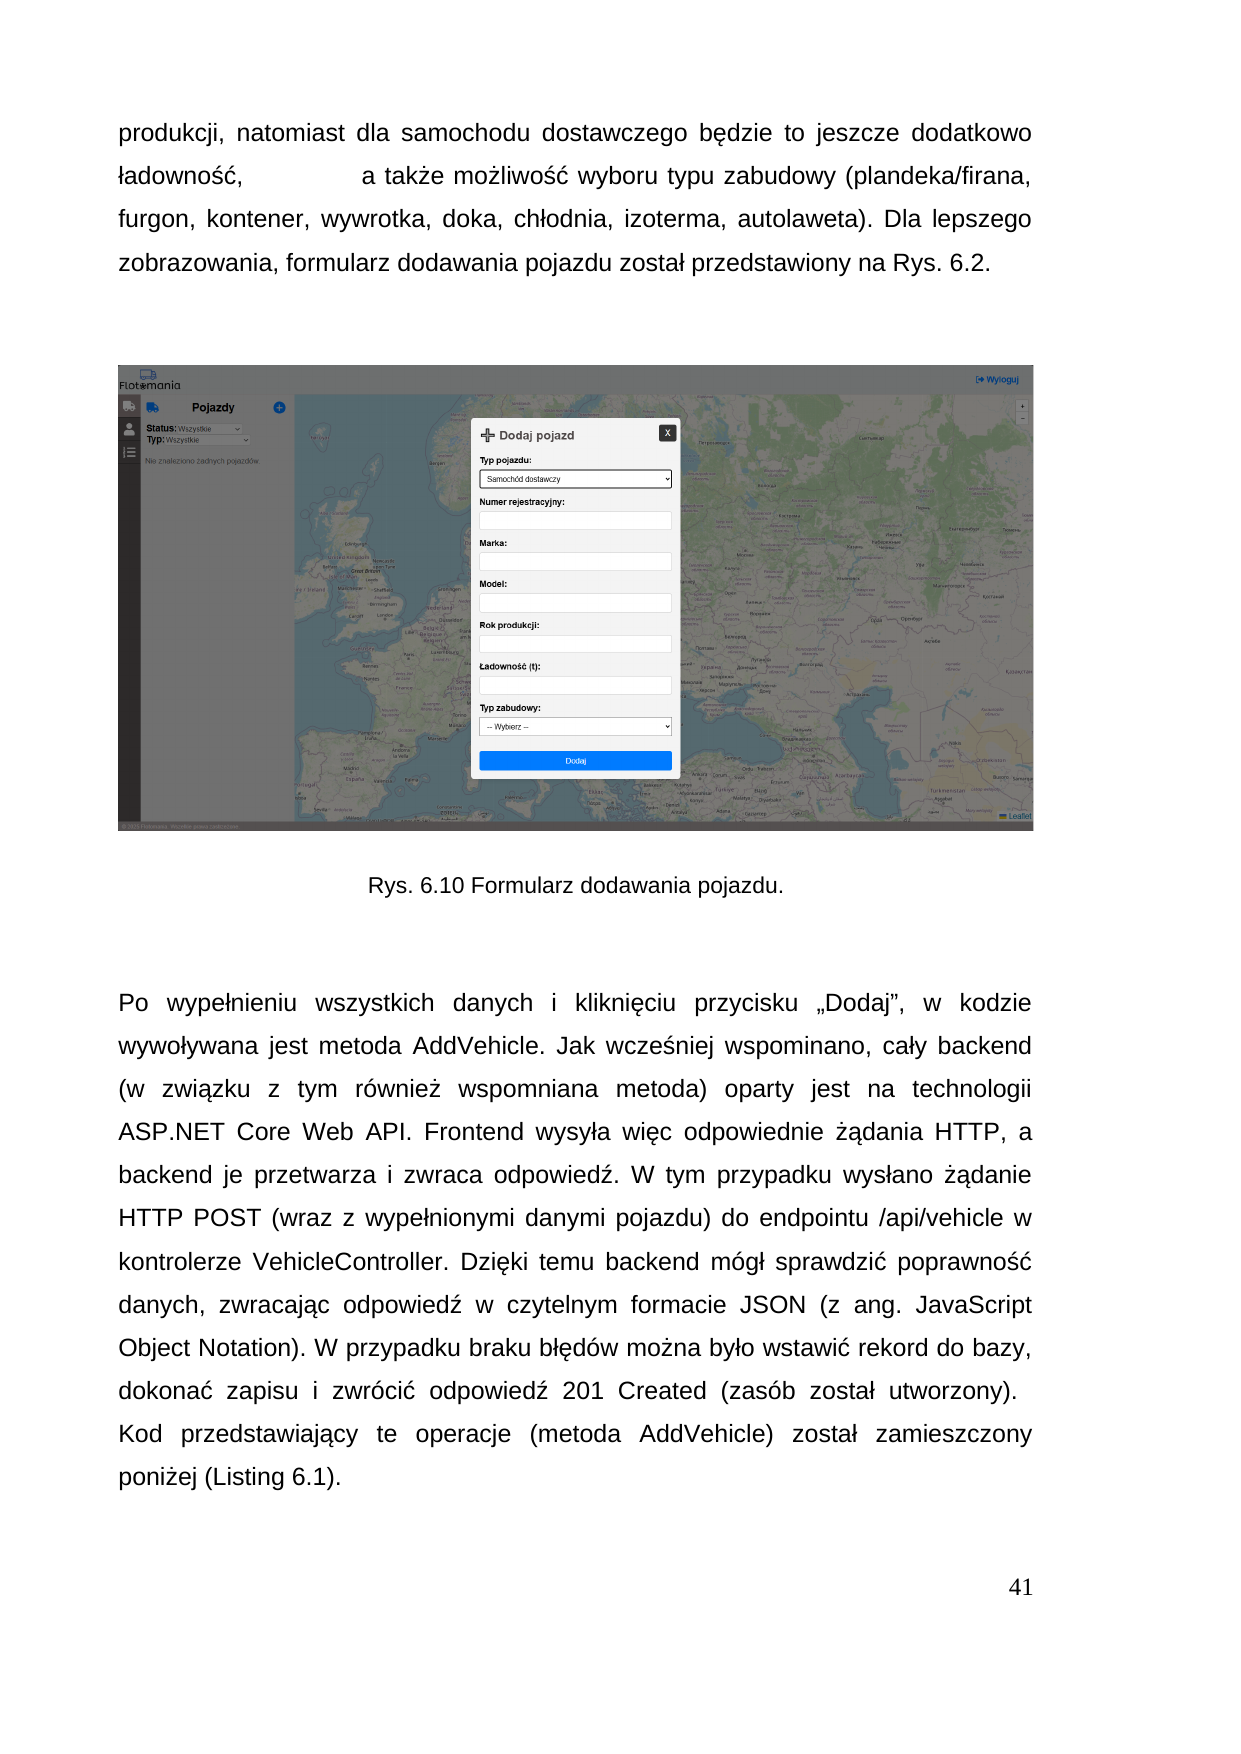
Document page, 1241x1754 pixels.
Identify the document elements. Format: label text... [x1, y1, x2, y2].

text Po wypełnieniu wszystkich danych i kliknięciu przycisku „Dodaj”, w kodzie wywoływana jest metoda AddVehicle. Jak wcześniej wspominano, cały backend (w związku z tym również wspomniana metoda) oparty jest na technologii ASP.NET Core Web API. Frontend wysyła więc odpowiednie żądania HTTP, a backend je przetwarza i zwraca odpowiedź. W tym przypadku wysłano żądanie HTTP POST (wraz z wypełnionymi danymi pojazdu) do endpointu /api/vehicle w kontrolerze VehicleController. Dzięki temu backend mógł sprawdzić poprawność danych, zwracając odpowiedź w czytelnym formacie JSON (z ang. JavaScript Object Notation). W przypadku braku błędów można było wstawić rekord do bazy, dokonać zapisu i zwrócić odpowiedź 201 Created (zasób został utworzony). Kod przedstawiający te operacje (metoda AddVehicle) został zamieszczony poniżej (Listing 6.1). [118, 988, 1033, 1491]
picture [118, 365, 1034, 831]
